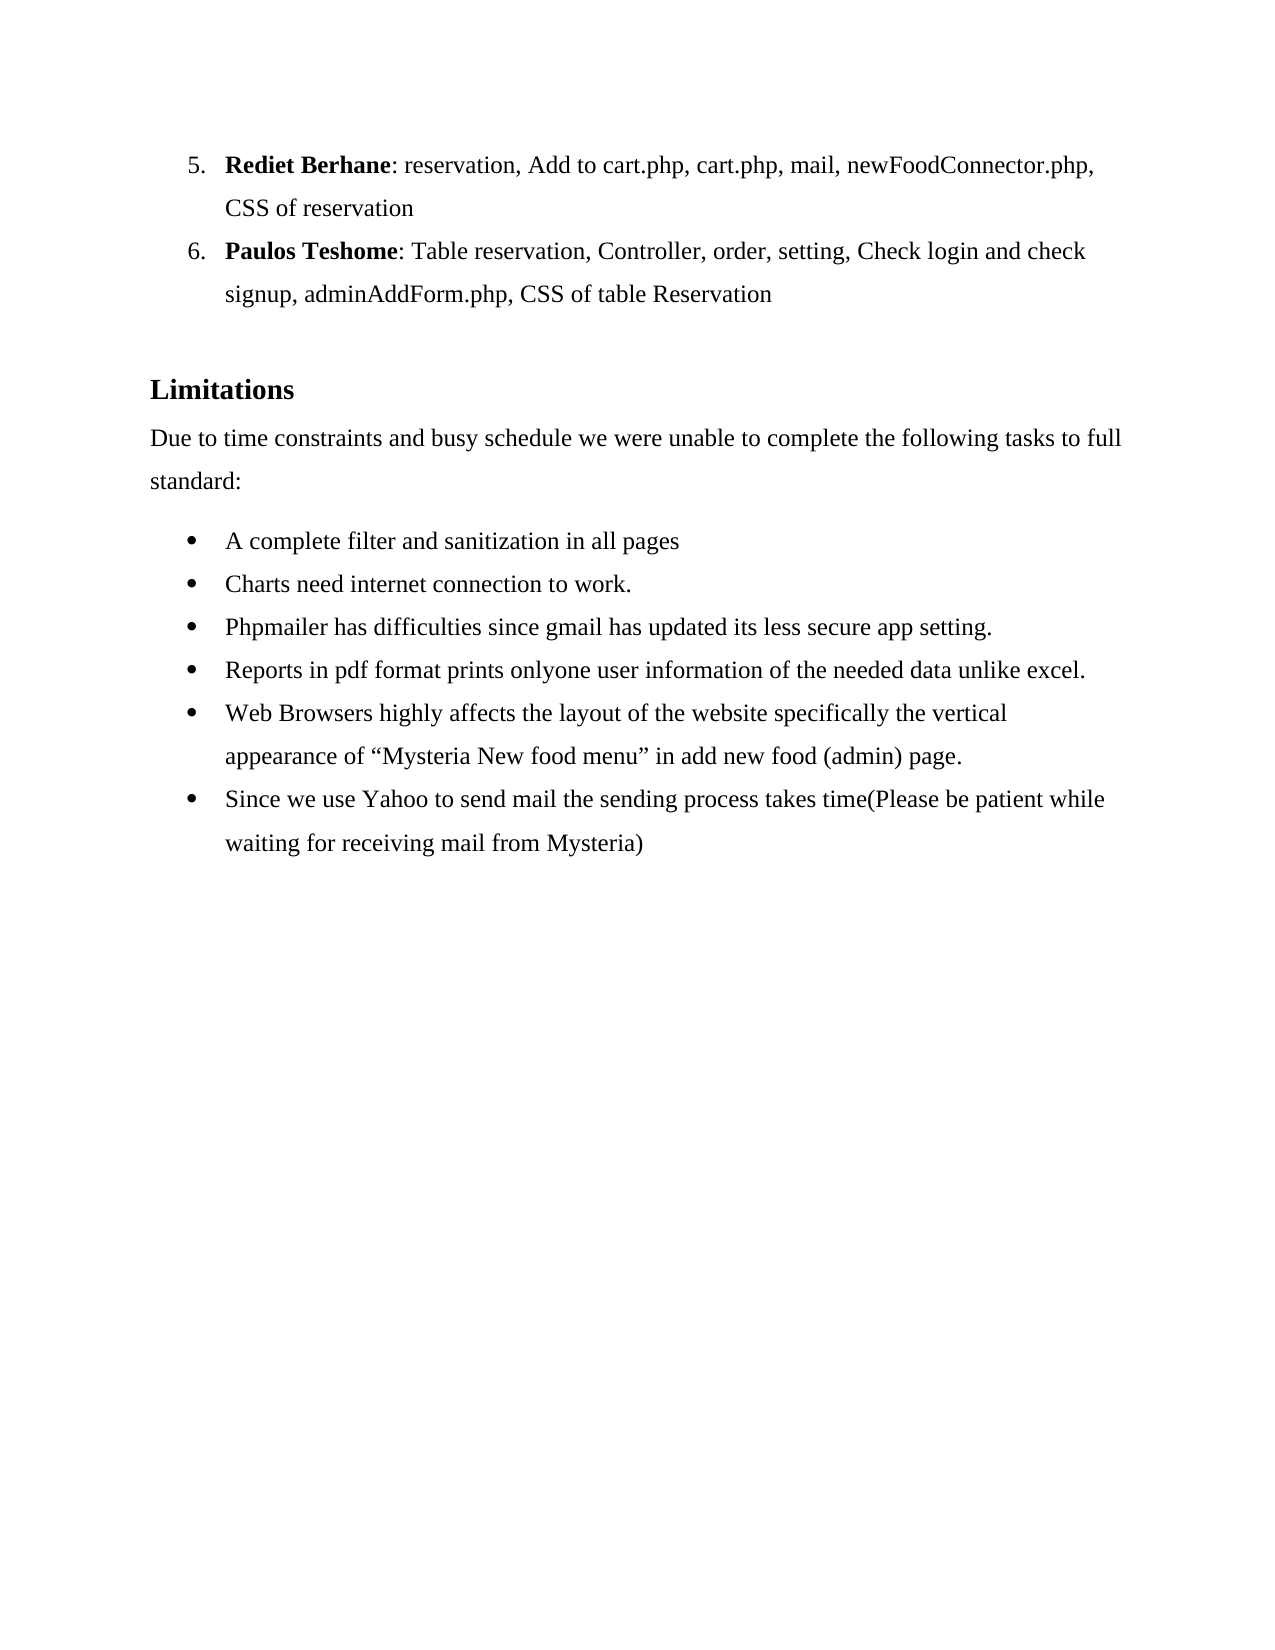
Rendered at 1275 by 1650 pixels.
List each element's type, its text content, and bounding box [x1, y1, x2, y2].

subtitle Limitations [150, 372, 1125, 406]
list Charts need internet connection to work. [187, 569, 1125, 598]
list Rediet Berhane: reservation, Add to cart.php, cart.php, mail, newFoodConnector.php, CSS of reservation [187, 150, 1125, 222]
list Paulos Teshome: Table reservation, Controller, order, setting, Check login and check signup, adminAddForm.php, CSS of table Reservation [187, 236, 1125, 308]
list Phpmailer has difficulties since gmail has updated its less secure app setting. [187, 612, 1125, 641]
list Reports in pdf format prints onlyone user information of the needed data unlike excel. [187, 655, 1125, 684]
list Since we use Yahoo to send mail the sending process takes time(Please be patient while waiting for receiving mail from Mysteria) [187, 784, 1125, 856]
list Web Browsers highly affects the layout of the website specifically the vertical appearance of “Mysteria New food menu” in add new food (admin) page. [187, 698, 1125, 770]
list A complete filter and sanitization in all pages [187, 526, 1125, 554]
text Due to time constraints and busy schedule we were unable to complete the following tasks to full standard: [150, 423, 1125, 495]
